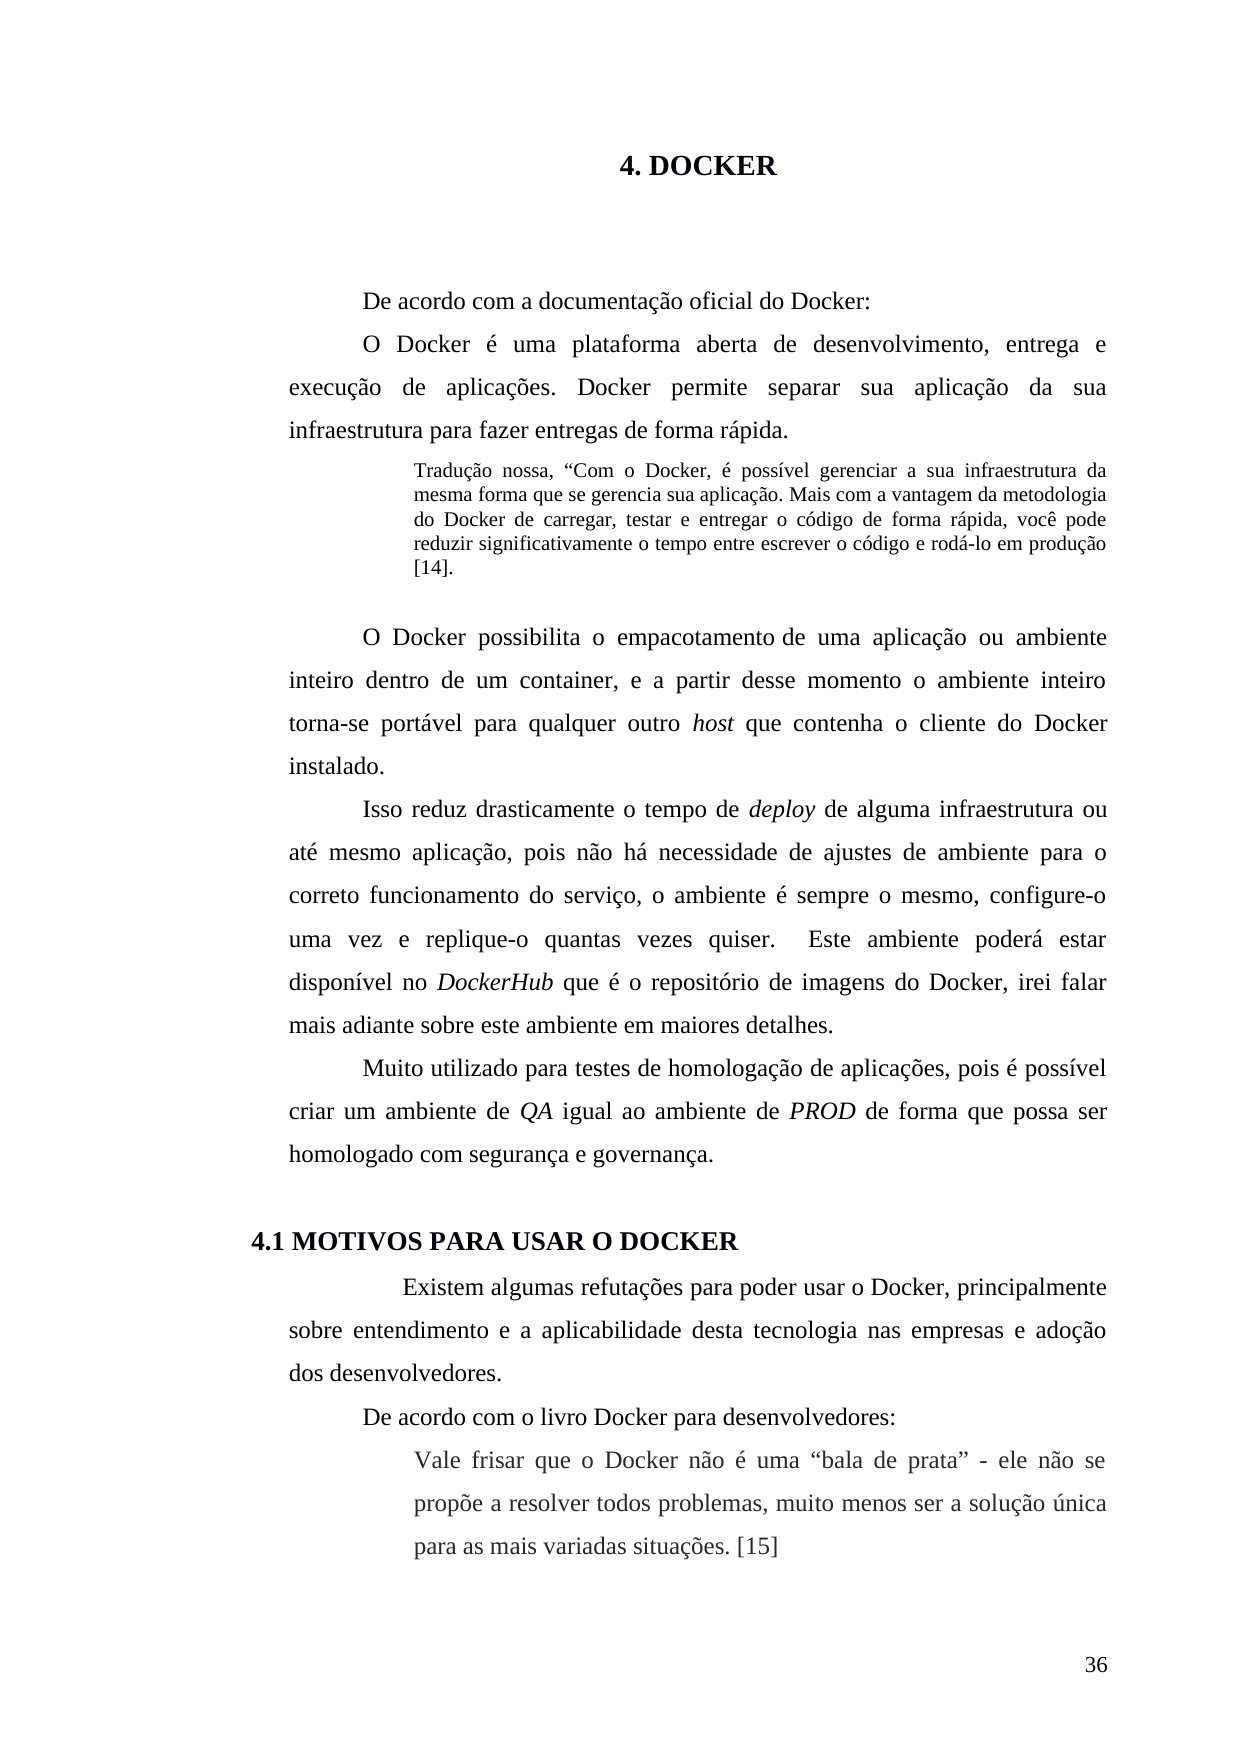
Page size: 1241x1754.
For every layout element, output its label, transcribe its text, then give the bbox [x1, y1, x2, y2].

text De acordo com o livro Docker para desenvolvedores: [288, 1402, 1107, 1430]
text Existem algumas refutações para poder usar o Docker, principalmente sobre entendimento e a aplicabilidade desta tecnologia nas empresas e adoção dos desenvolvedores. [288, 1272, 1107, 1387]
text 4.1 MOTIVOS PARA USAR O DOCKER [177, 1226, 1107, 1257]
text Tradução nossa, “Com o Docker, é possível gerenciar a sua infraestrutura da mesma forma que se gerencia sua aplicação. Mais com a vantagem da metodologia do Docker de carregar, testar e entregar o código de forma rápida, você pode reduzir significativamente o tempo entre escrever o código e rodá-lo em produção [14]. [413, 458, 1107, 579]
text Isso reduz drasticamente o tempo de deploy de alguma infraestrutura ou até mesmo aplicação, pois não há necessidade de ajustes de ambiente para o correto funcionamento do serviço, o ambiente é sempre o mesmo, configure-o uma vez e replique-o quantas vezes quiser. Este ambiente poderá estar disponível no DockerHub que é o repositório de imagens do Docker, irei falar mais adiante sobre este ambiente em maiores detalhes. [288, 794, 1107, 1039]
text De acordo com a documentação oficial do Docker: [288, 286, 1107, 314]
text Muito utilizado para testes de homologação de aplicações, pois é possível criar um ambiente de QA igual ao ambiente de PROD de forma que possa ser homologado com segurança e governança. [288, 1053, 1107, 1168]
text O Docker é uma plataforma aberta de desenvolvimento, entrega e execução de aplicações. Docker permite separar sua aplicação da sua infraestrutura para fazer entregas de forma rápida. [288, 329, 1107, 444]
text 4. DOCKER [288, 148, 1107, 181]
text Vale frisar que o Docker não é uma “bala de prata” - ele não se propõe a resolver todos problemas, muito menos ser a solução única para as mais variadas situações. [15] [413, 1445, 1107, 1560]
text O Docker possibilita o empacotamento de uma aplicação ou ambiente inteiro dentro de um container, e a partir desse momento o ambiente inteiro torna-se portável para qualquer outro host que contenha o cliente do Docker instalado. [288, 622, 1107, 780]
